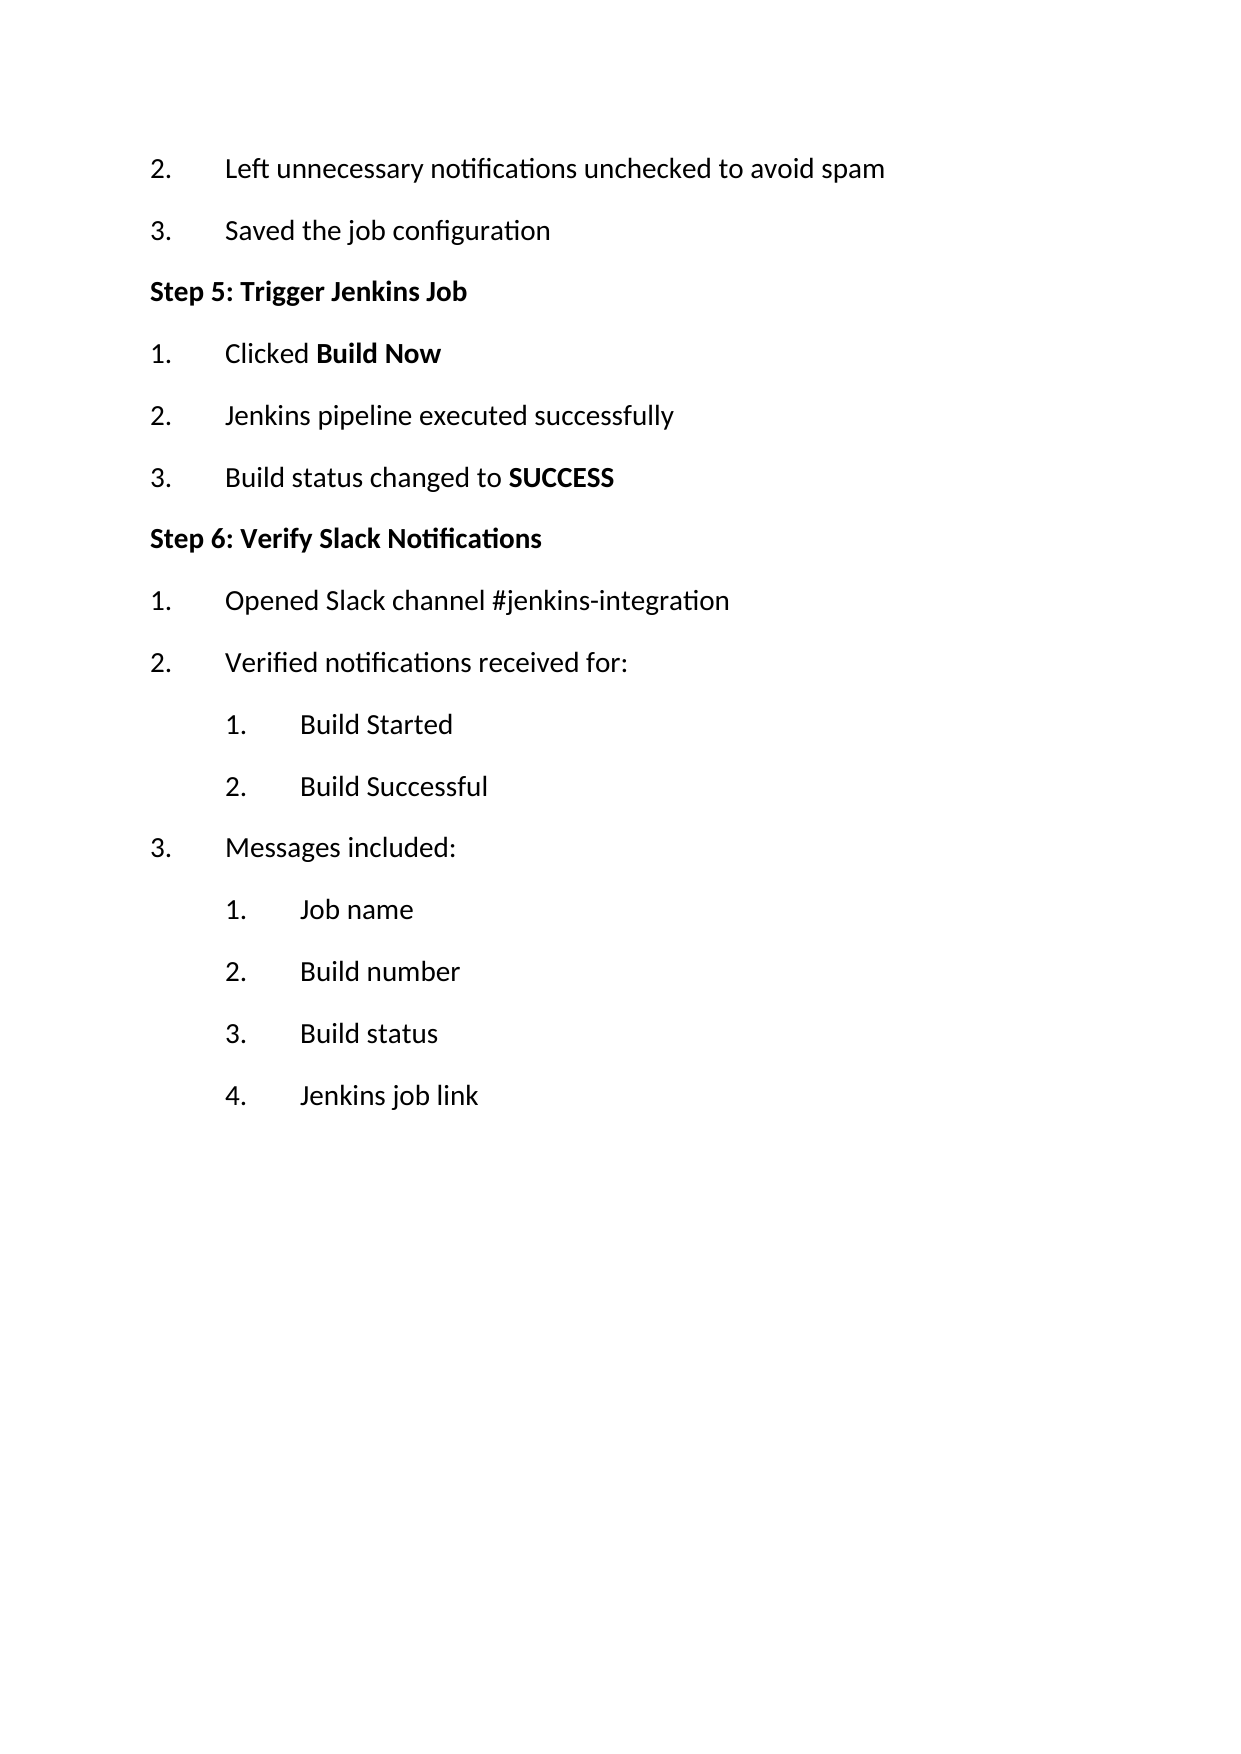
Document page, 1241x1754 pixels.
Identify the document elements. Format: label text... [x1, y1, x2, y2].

list Opened Slack channel #jenkins-integration [150, 582, 1090, 618]
list Left unnecessary notifications unchecked to avoid spam [150, 150, 1090, 186]
list Job name [225, 891, 1090, 927]
list Jenkins pipeline executed successfully [150, 397, 1090, 433]
list Build Started [225, 706, 1090, 742]
list Verified notifications received for: [150, 644, 1090, 680]
list Build number [225, 953, 1090, 989]
list Build status [225, 1015, 1090, 1050]
list Saved the job configuration [150, 212, 1090, 247]
list Clicked Build Now [150, 335, 1090, 371]
list Messages included: [150, 829, 1090, 865]
list Jenkins job link [225, 1077, 1090, 1112]
list Build Successful [225, 768, 1090, 803]
text Step 5: Trigger Jenkins Job [150, 273, 1090, 309]
text Step 6: Verify Slack Notifications [150, 521, 1090, 556]
list Build status changed to SUCCESS [150, 459, 1090, 494]
